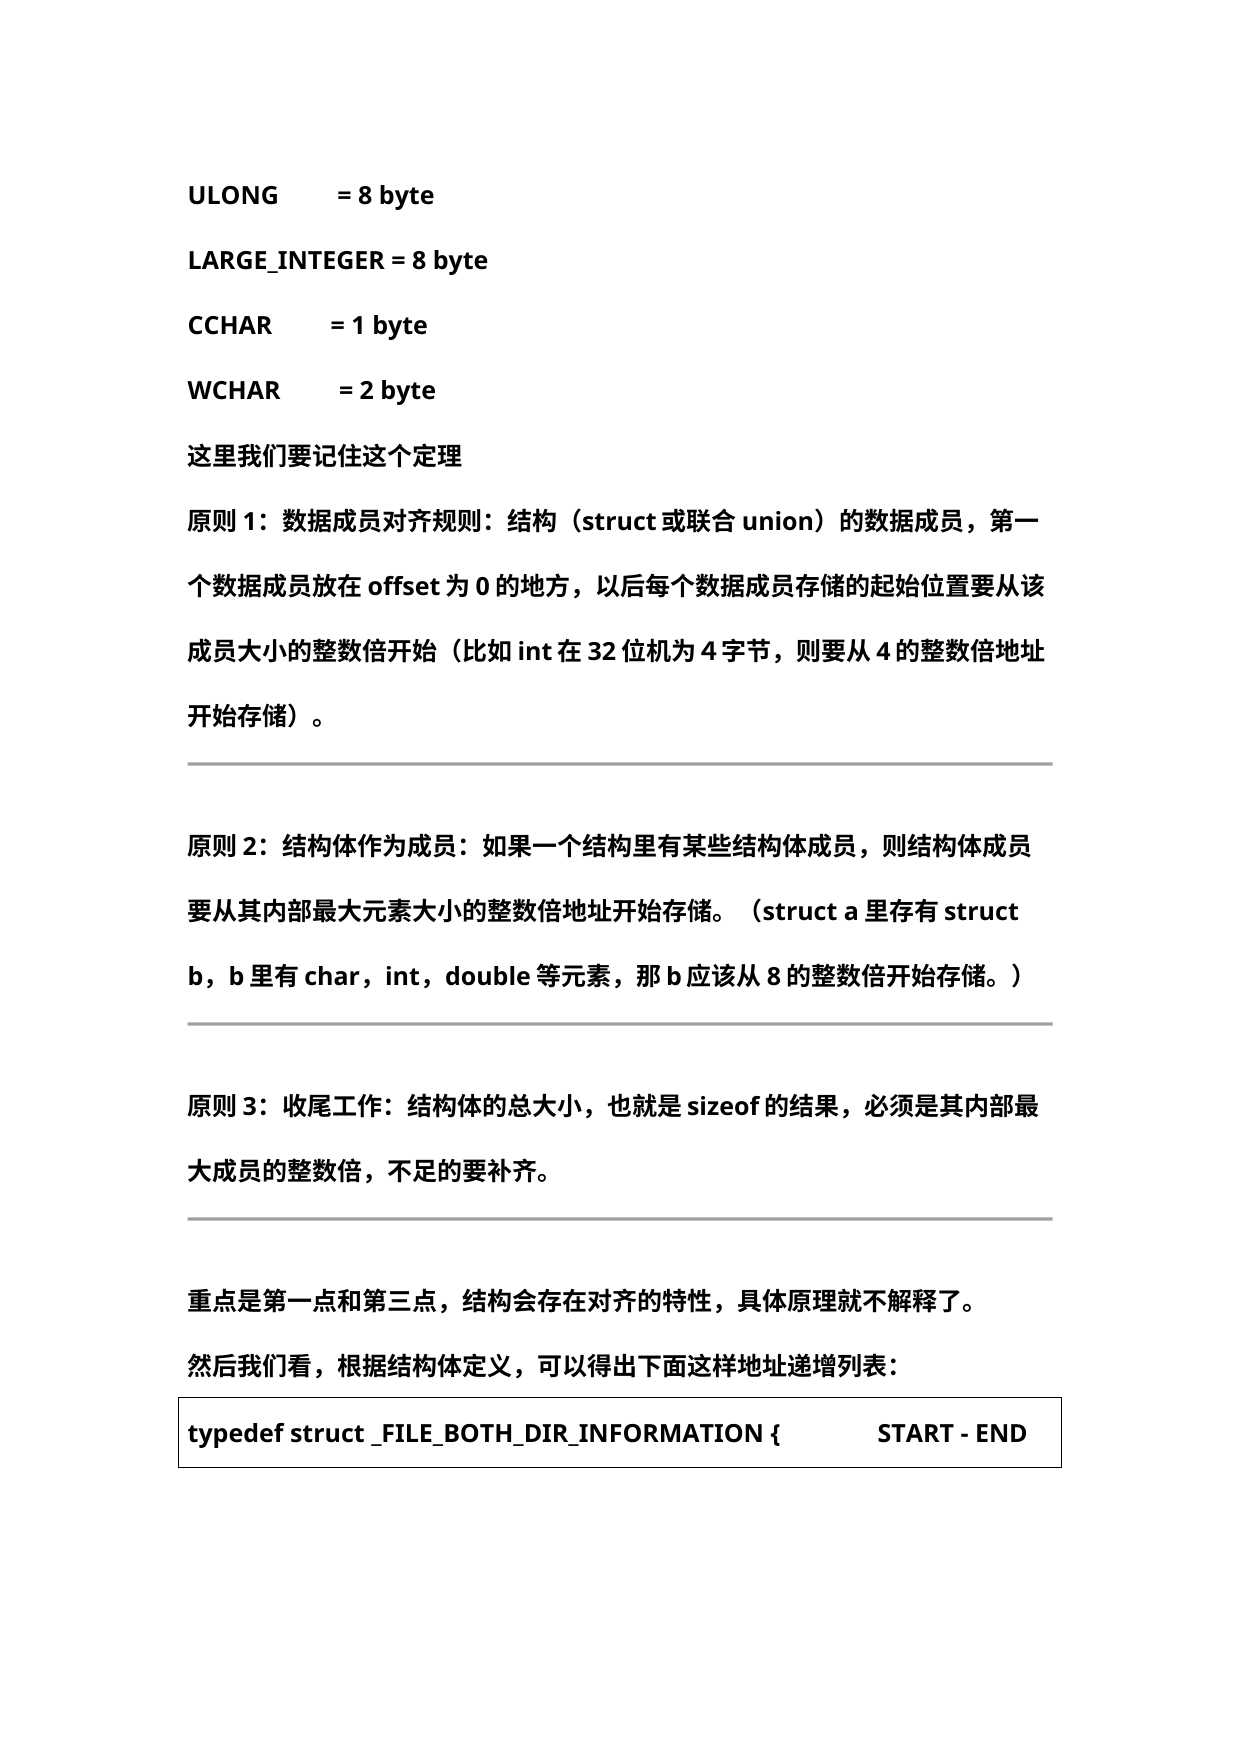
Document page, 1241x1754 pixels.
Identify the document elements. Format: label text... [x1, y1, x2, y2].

text ULONG = 8 byte [187, 162, 1053, 227]
text 原则1：数据成员对齐规则：结构（struct或联合union）的数据成员，第一个数据成员放在offset为0的地方，以后每个数据成员存储的起始位置要从该成员大小的整数倍开始（比如int在32位机为４字节，则要从4的整数倍地址开始存储）。 [187, 487, 1053, 747]
text typedef struct _FILE_BOTH_DIR_INFORMATION { START - END [179, 1398, 1061, 1467]
text LARGE_INTEGER = 8 byte [187, 227, 1053, 292]
text CCHAR = 1 byte [187, 292, 1053, 357]
text 原则3：收尾工作：结构体的总大小，也就是sizeof的结果，必须是其内部最大成员的整数倍，不足的要补齐。 [187, 1072, 1053, 1202]
text 然后我们看，根据结构体定义，可以得出下面这样地址递增列表： [187, 1332, 1053, 1397]
text 重点是第一点和第三点，结构会存在对齐的特性，具体原理就不解释了。 [187, 1267, 1053, 1332]
text WCHAR = 2 byte [187, 357, 1053, 422]
text 原则2：结构体作为成员：如果一个结构里有某些结构体成员，则结构体成员要从其内部最大元素大小的整数倍地址开始存储。（struct a里存有struct b，b里有char，int，double等元素，那b应该从8的整数倍开始存储。） [187, 812, 1053, 1007]
text 这里我们要记住这个定理 [187, 422, 1053, 487]
